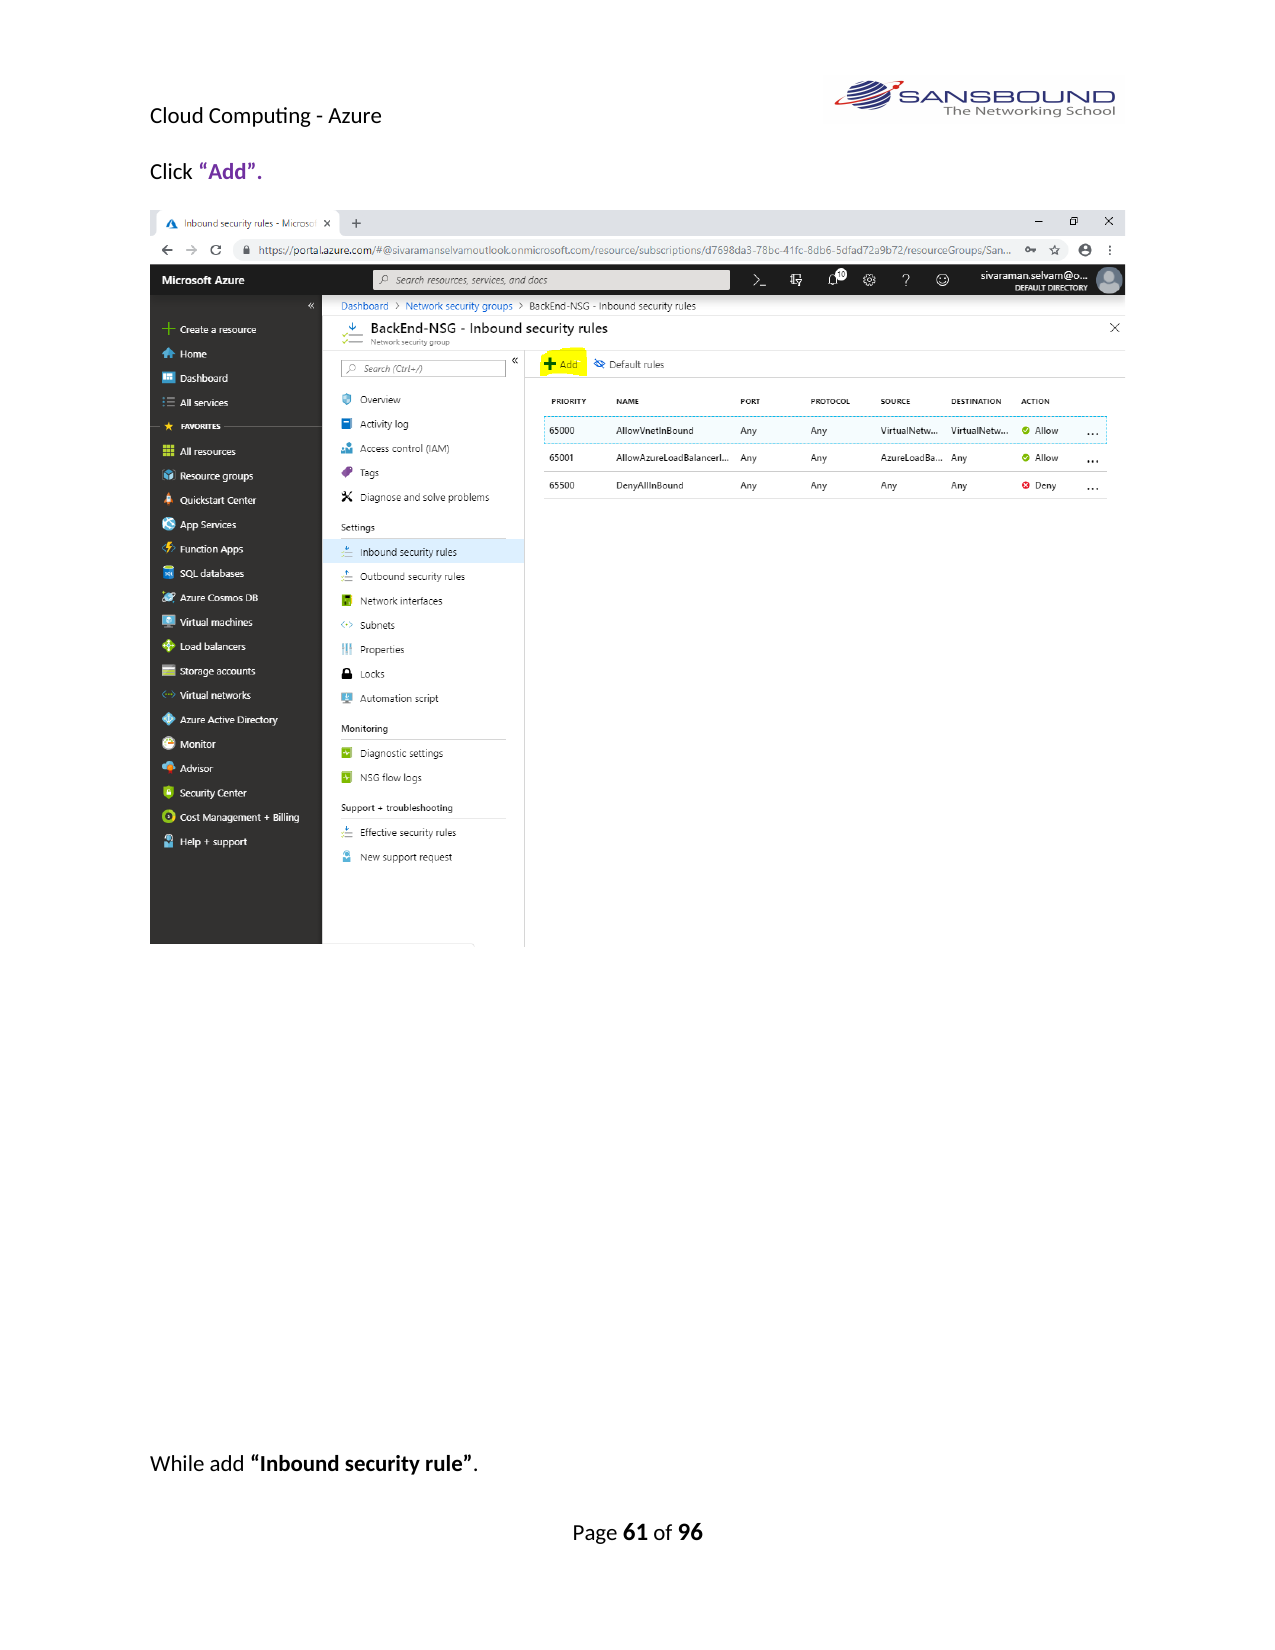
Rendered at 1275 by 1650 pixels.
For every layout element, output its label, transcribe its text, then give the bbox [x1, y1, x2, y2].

picture [823, 75, 1125, 124]
text While add “Inbound security rule”. [150, 1449, 1125, 1477]
picture [150, 210, 1125, 947]
text Click “Add”. [150, 157, 1125, 185]
